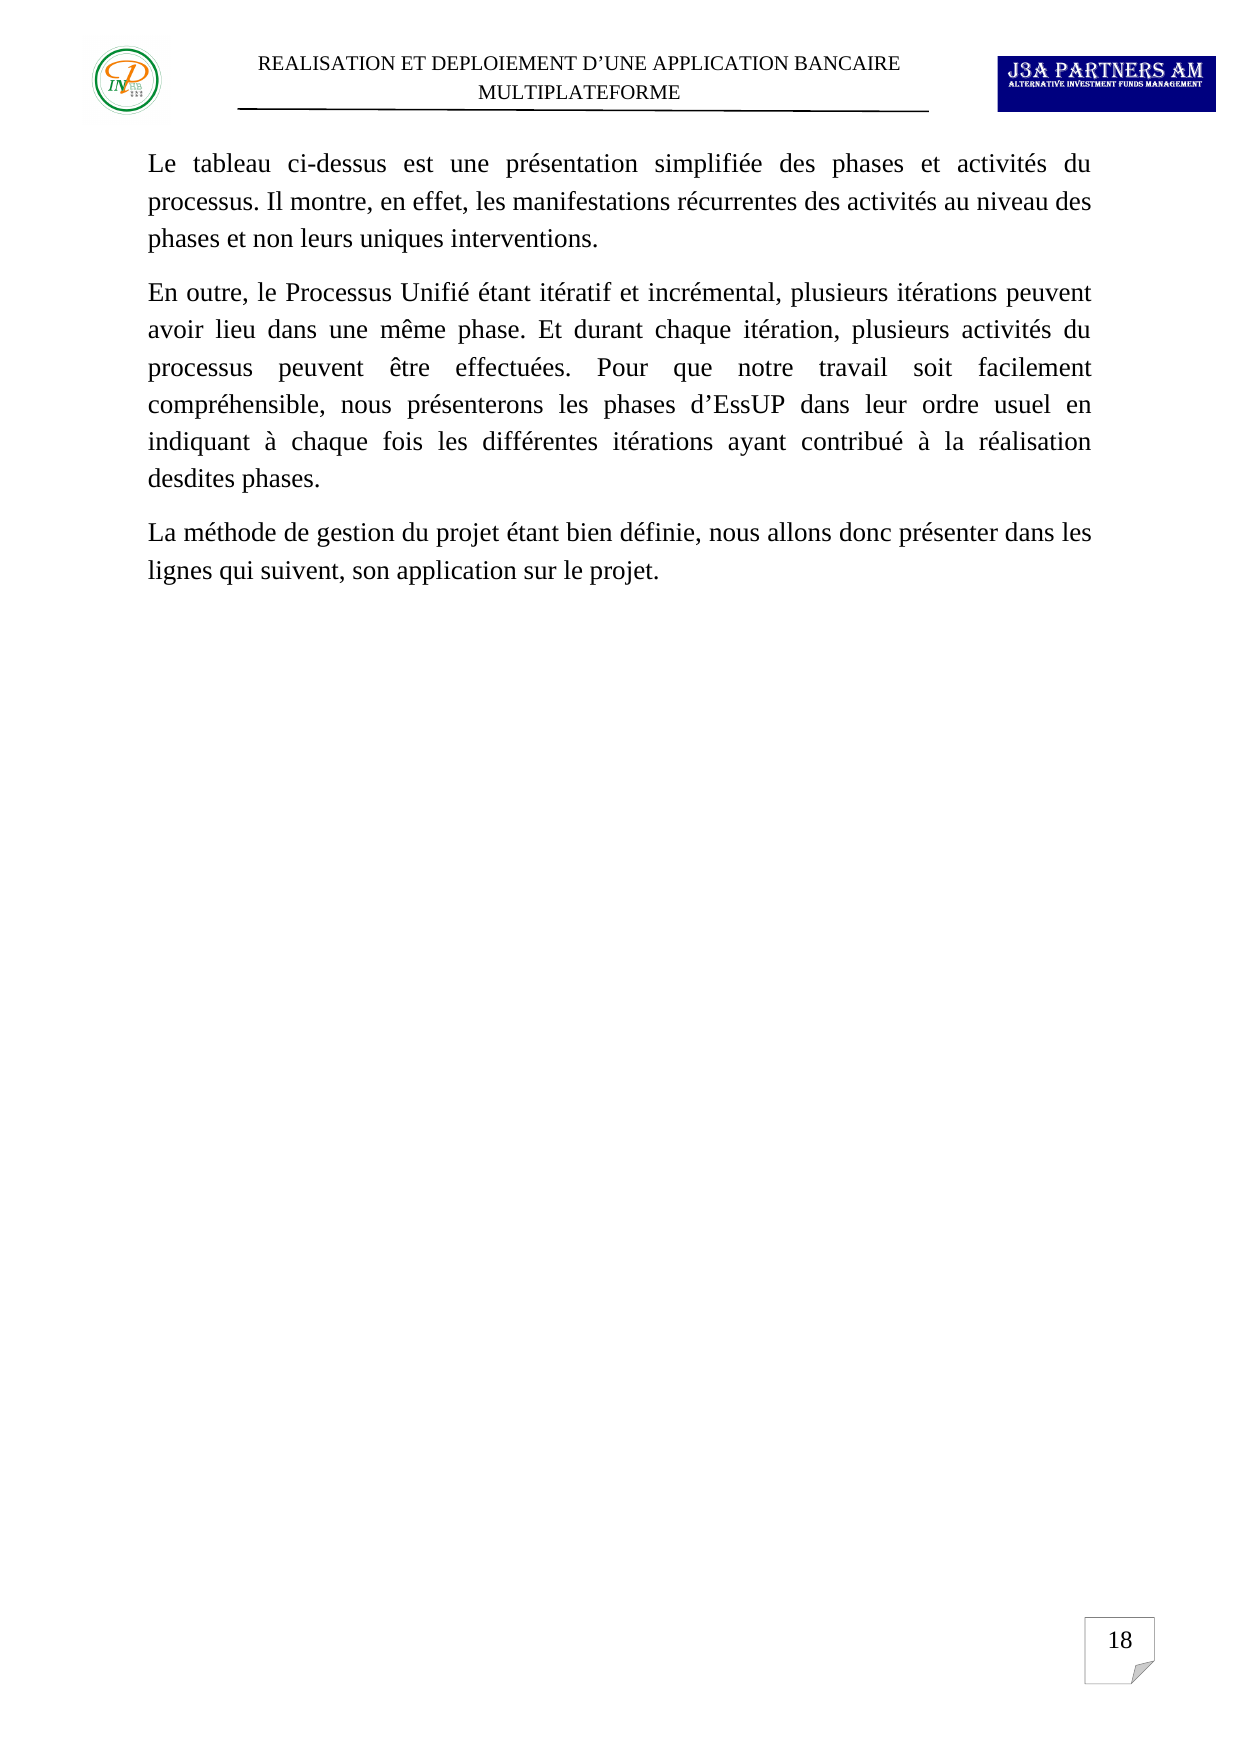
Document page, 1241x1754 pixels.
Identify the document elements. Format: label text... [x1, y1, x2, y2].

text La méthode de gestion du projet étant bien définie, nous allons donc présenter dans les lignes qui suivent, son application sur le projet. [148, 517, 1093, 585]
text Le tableau ci-dessus est une présentation simplifiée des phases et activités du processus. Il montre, en effet, les manifestations récurrentes des activités au niveau des phases et non leurs uniques interventions. [148, 148, 1093, 253]
picture [997, 56, 1216, 112]
picture [81, 35, 172, 125]
text En outre, le Processus Unifié étant itératif et incrémental, plusieurs itérations peuvent avoir lieu dans une même phase. Et durant chaque itération, plusieurs activités du processus peuvent être effectuées. Pour que notre travail soit facilement compréhensible, nous présenterons les phases d’EssUP dans leur ordre usuel en indiquant à chaque fois les différentes itérations ayant contribué à la réalisation desdites phases. [148, 276, 1093, 494]
